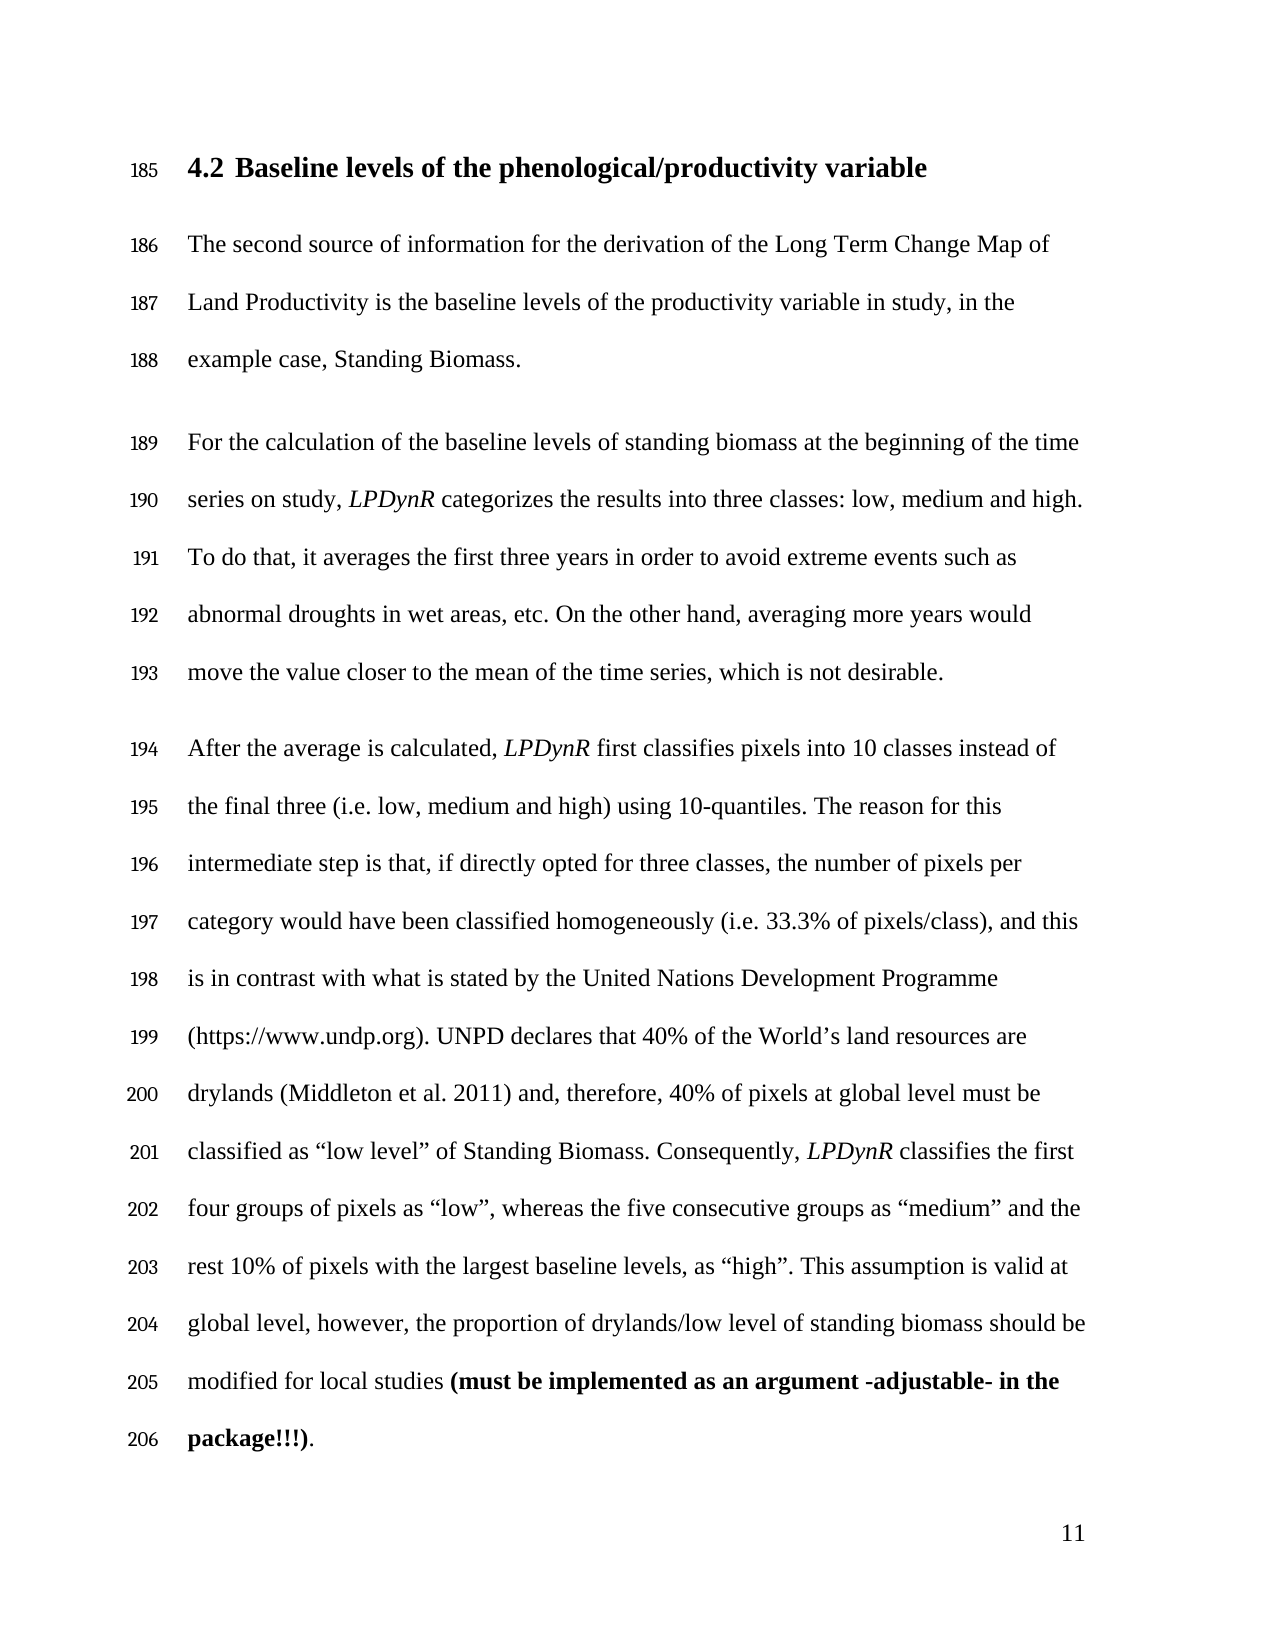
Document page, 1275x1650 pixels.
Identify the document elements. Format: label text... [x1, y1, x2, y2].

text After the average is calculated, LPDynR first classifies pixels into 10 classes instead of the final three (i.e. low, medium and high) using 10-quantiles. The reason for this intermediate step is that, if directly opted for three classes, the number of pixels per category would have been classified homogeneously (i.e. 33.3% of pixels/class), and this is in contrast with what is stated by the United Nations Development Programme (https://www.undp.org). UNPD declares that 40% of the World’s land resources are drylands (Middleton et al. 2011) and, therefore, 40% of pixels at global level must be classified as “low level” of Standing Biomass. Consequently, LPDynR classifies the first four groups of pixels as “low”, whereas the five consecutive groups as “medium” and the rest 10% of pixels with the largest baseline levels, as “high”. This assumption is valid at global level, however, the proportion of drylands/low level of standing biomass should be modified for local studies (must be implemented as an argument -adjustable- in the package!!!). [187, 733, 1087, 1452]
text The second source of information for the derivation of the Long Term Change Map of Land Productivity is the baseline levels of the productivity variable in study, in the example case, Standing Biomass. [187, 229, 1087, 373]
text For the calculation of the baseline levels of standing biomass at the beginning of the time series on study, LPDynR categorizes the results into three classes: low, medium and high. To do that, it averages the first three years in order to avoid extreme events such as abnormal droughts in wet areas, etc. On the other hand, averaging more years would move the value closer to the mean of the time series, which is not desirable. [187, 427, 1087, 686]
subtitle Baseline levels of the phenological/productivity variable [187, 150, 1087, 183]
